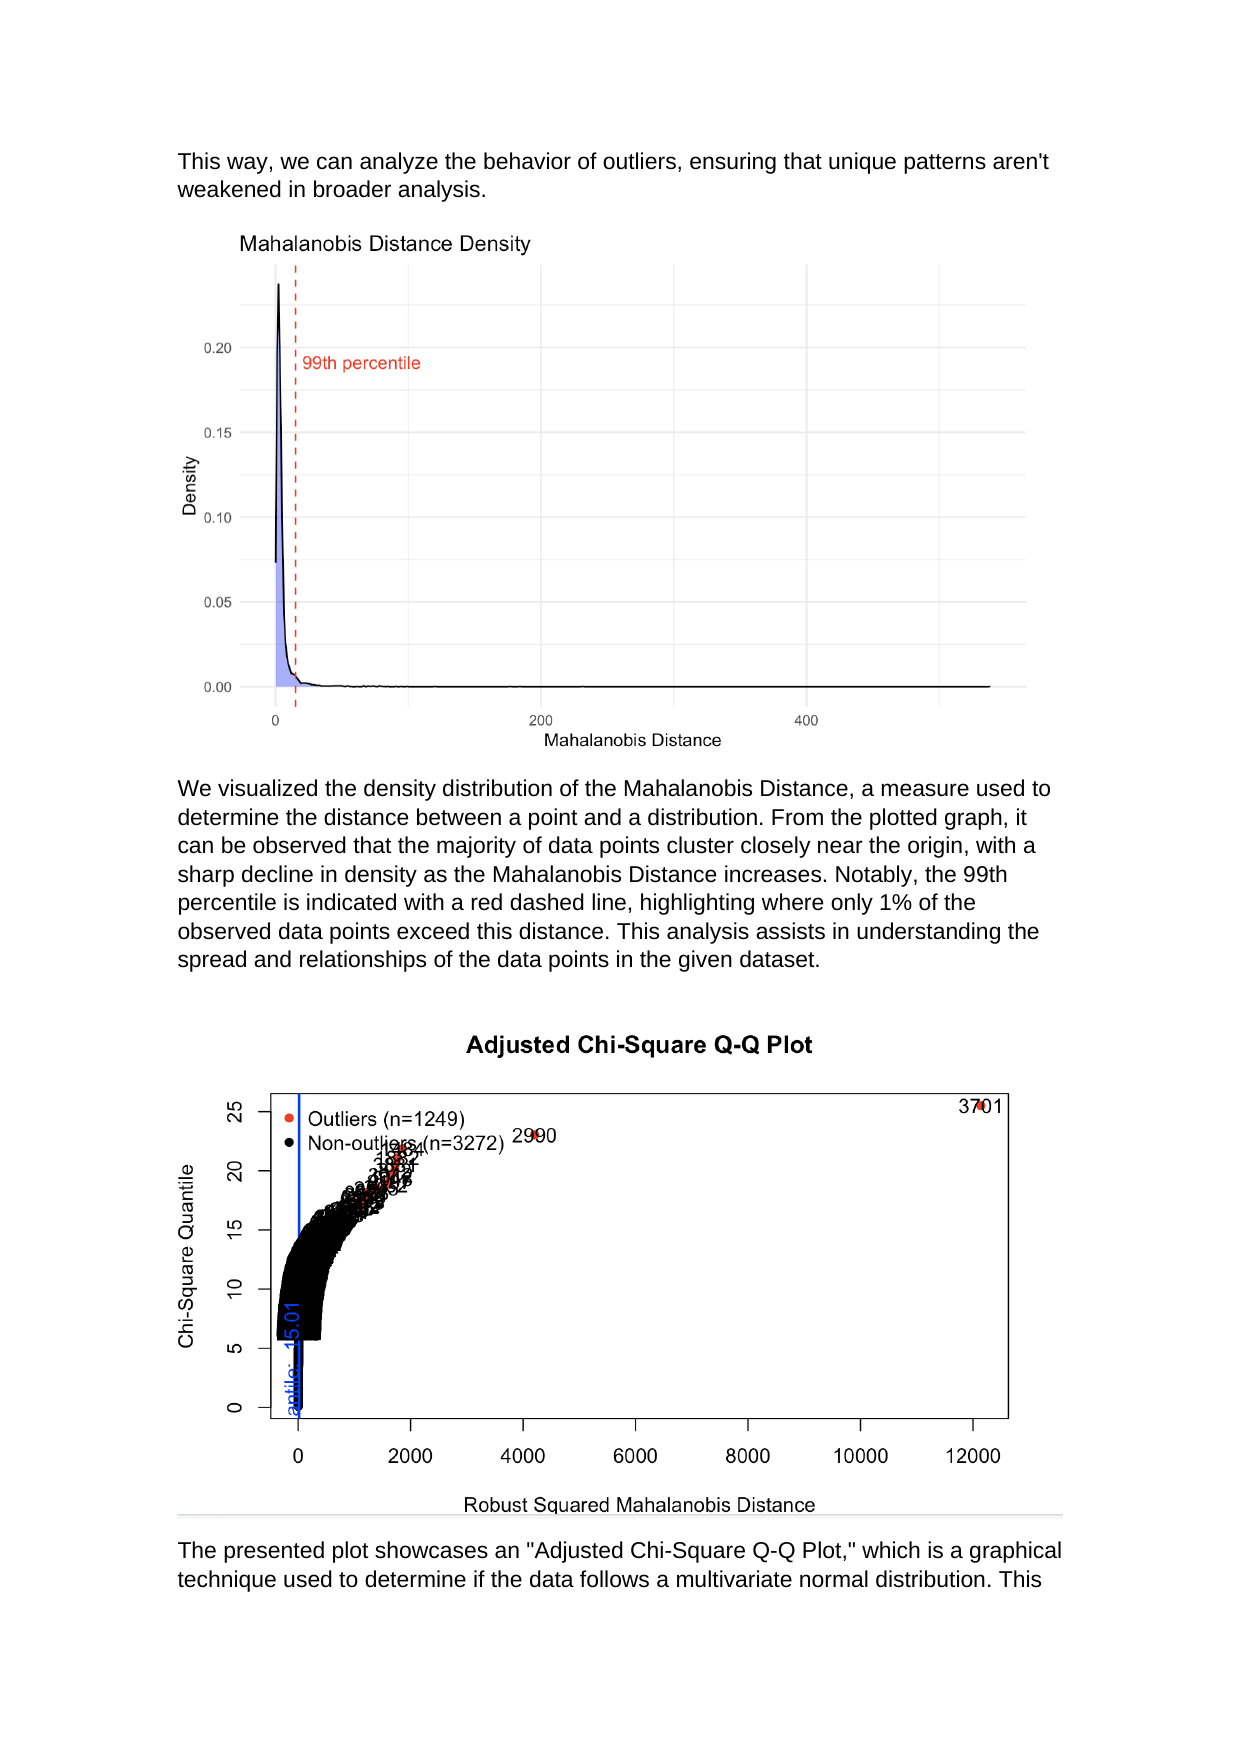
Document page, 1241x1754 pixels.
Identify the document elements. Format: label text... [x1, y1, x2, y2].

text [177, 148, 1063, 202]
picture [177, 221, 1063, 757]
picture [177, 991, 1063, 1519]
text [177, 1537, 1063, 1592]
text We visualized the density distribution of the Mahalanobis Distance, a measure used to determine the distance between a point and a distribution. From the plotted graph, it can be observed that the majority of data points cluster closely near the origin, with a sharp decline in density as the Mahalanobis Distance increases. Notably, the 99th percentile is indicated with a red dashed line, highlighting where only 1% of the observed data points exceed this distance. This analysis assists in understanding the spread and relationships of the data points in the given dataset. [177, 775, 1063, 972]
